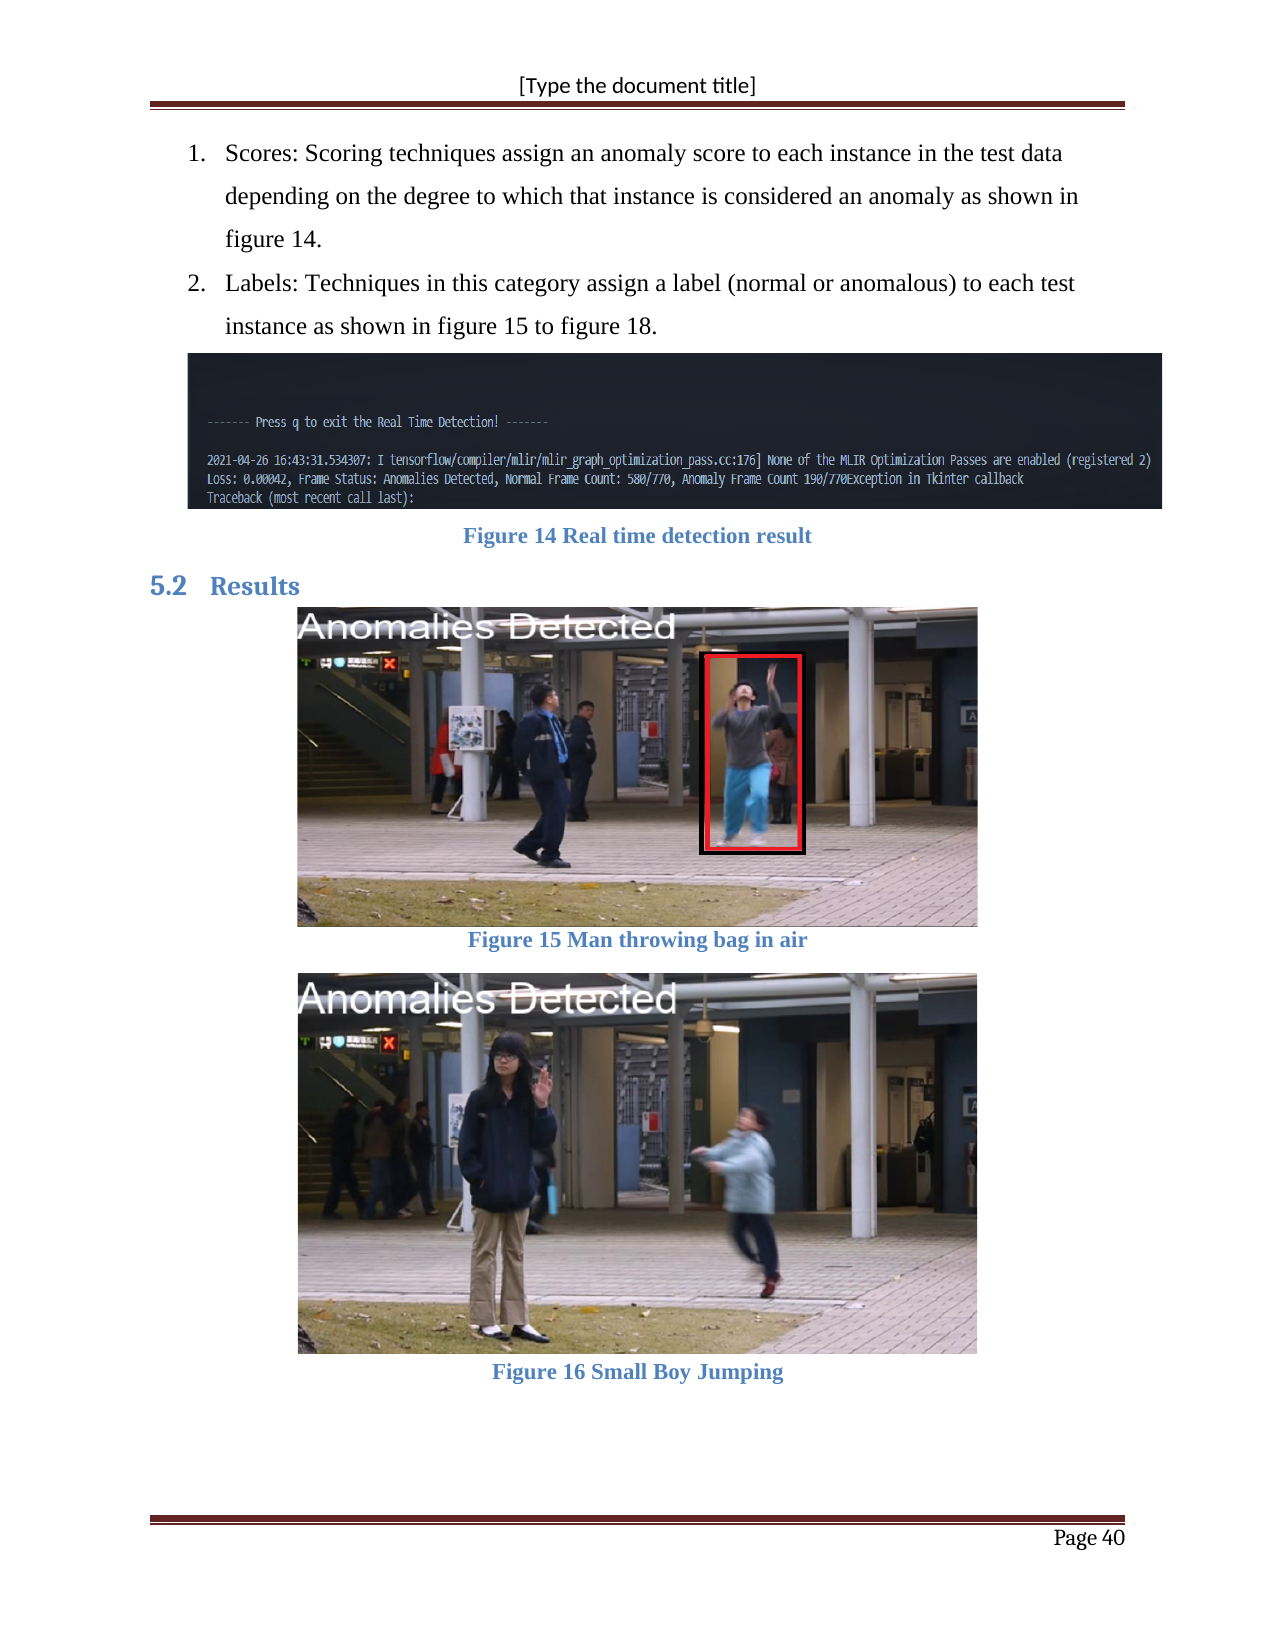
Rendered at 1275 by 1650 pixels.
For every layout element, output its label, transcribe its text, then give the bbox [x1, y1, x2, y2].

list Scores: Scoring techniques assign an anomaly score to each instance in the test data depending on the degree to which that instance is considered an anomaly as shown in figure 14. [187, 138, 1125, 253]
picture [187, 353, 1163, 509]
text Figure 14 Real time detection result [150, 522, 1125, 548]
subtitle Results [150, 569, 1125, 603]
picture [297, 973, 978, 1354]
text Figure 15 Man throwing bag in air [150, 926, 1125, 953]
list Labels: Techniques in this category assign a label (normal or anomalous) to each test instance as shown in figure 15 to figure 18. [187, 268, 1125, 339]
text Figure 16 Small Boy Jumping [150, 1358, 1125, 1384]
picture [297, 607, 978, 927]
